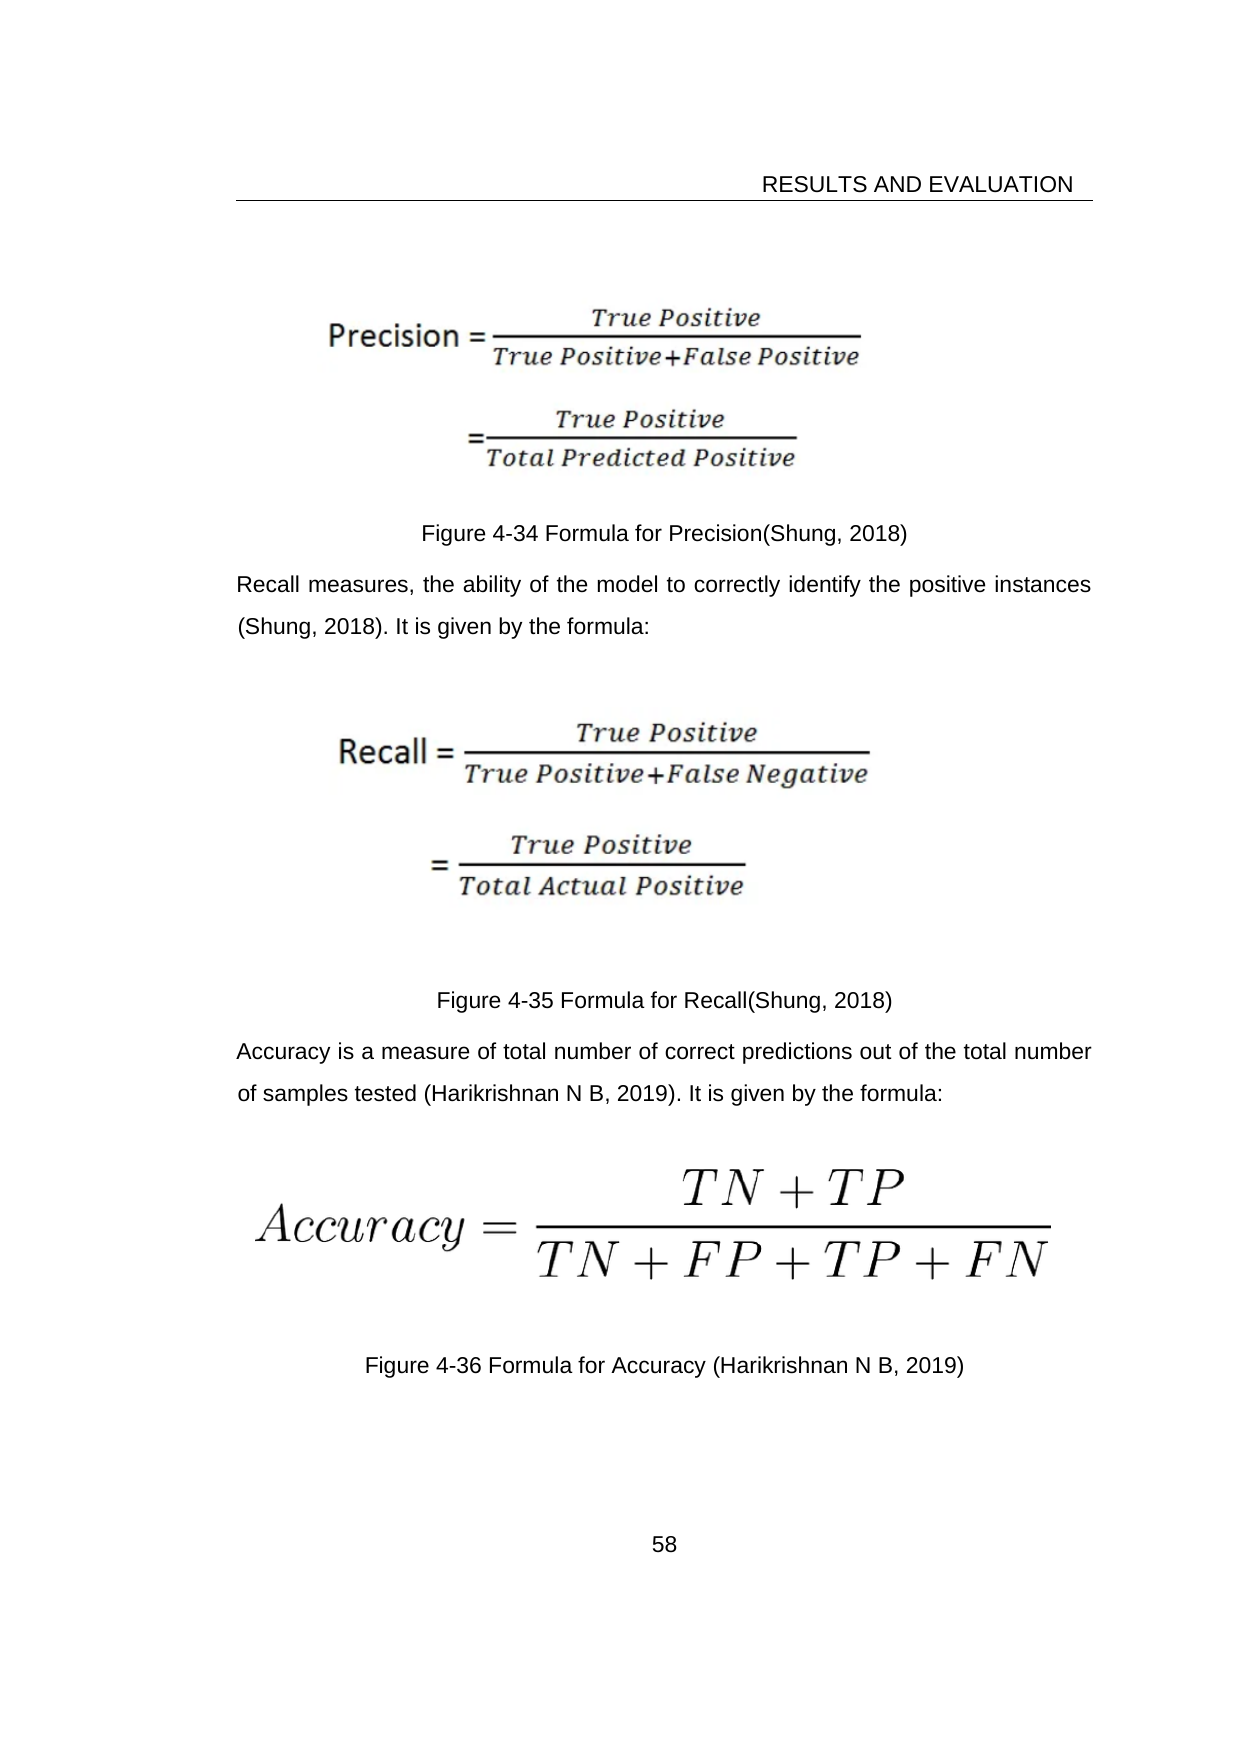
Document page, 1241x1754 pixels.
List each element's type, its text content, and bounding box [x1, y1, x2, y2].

picture [236, 667, 968, 959]
picture [236, 248, 901, 492]
text Figure - Formula for Recall [236, 987, 1092, 1013]
text Accuracy is a measure of total number of correct predictions out of the total number of samples tested . It is given by the formula: [236, 1038, 1092, 1106]
text Figure - Formula for Accuracy [236, 1352, 1092, 1378]
text Recall measures, the ability of the model to correctly identify the positive instances . It is given by the formula: [236, 571, 1092, 639]
picture [236, 1134, 1070, 1324]
text Figure - Formula for Precision [236, 520, 1092, 546]
